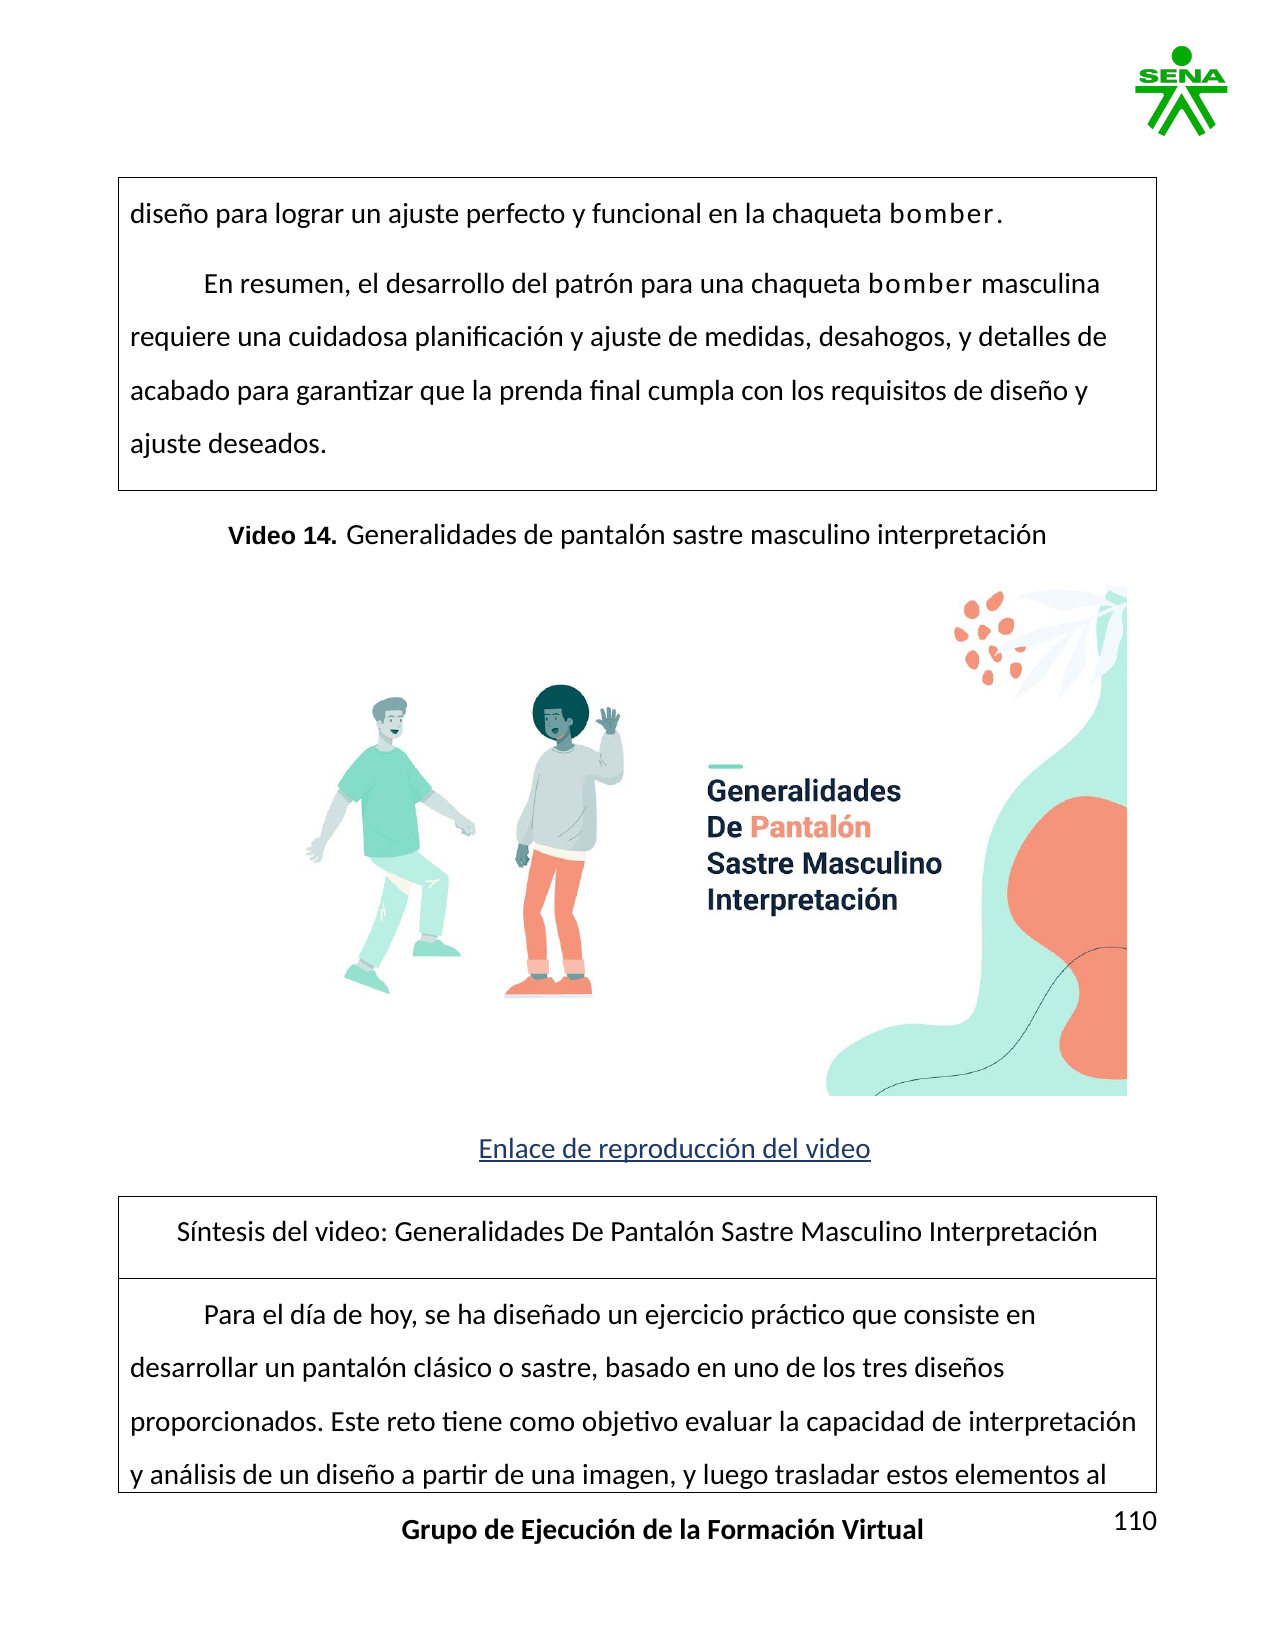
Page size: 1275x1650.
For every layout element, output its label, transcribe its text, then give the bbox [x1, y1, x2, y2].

text Enlace de reproducción del video [118, 1130, 1157, 1165]
picture [1135, 46, 1228, 136]
picture [221, 586, 1127, 1096]
text Generalidades de pantalón sastre masculino interpretación [118, 516, 1157, 552]
table_header Síntesis del video: Generalidades De Pantalón Sastre Masculino Interpretación [119, 1197, 1156, 1278]
